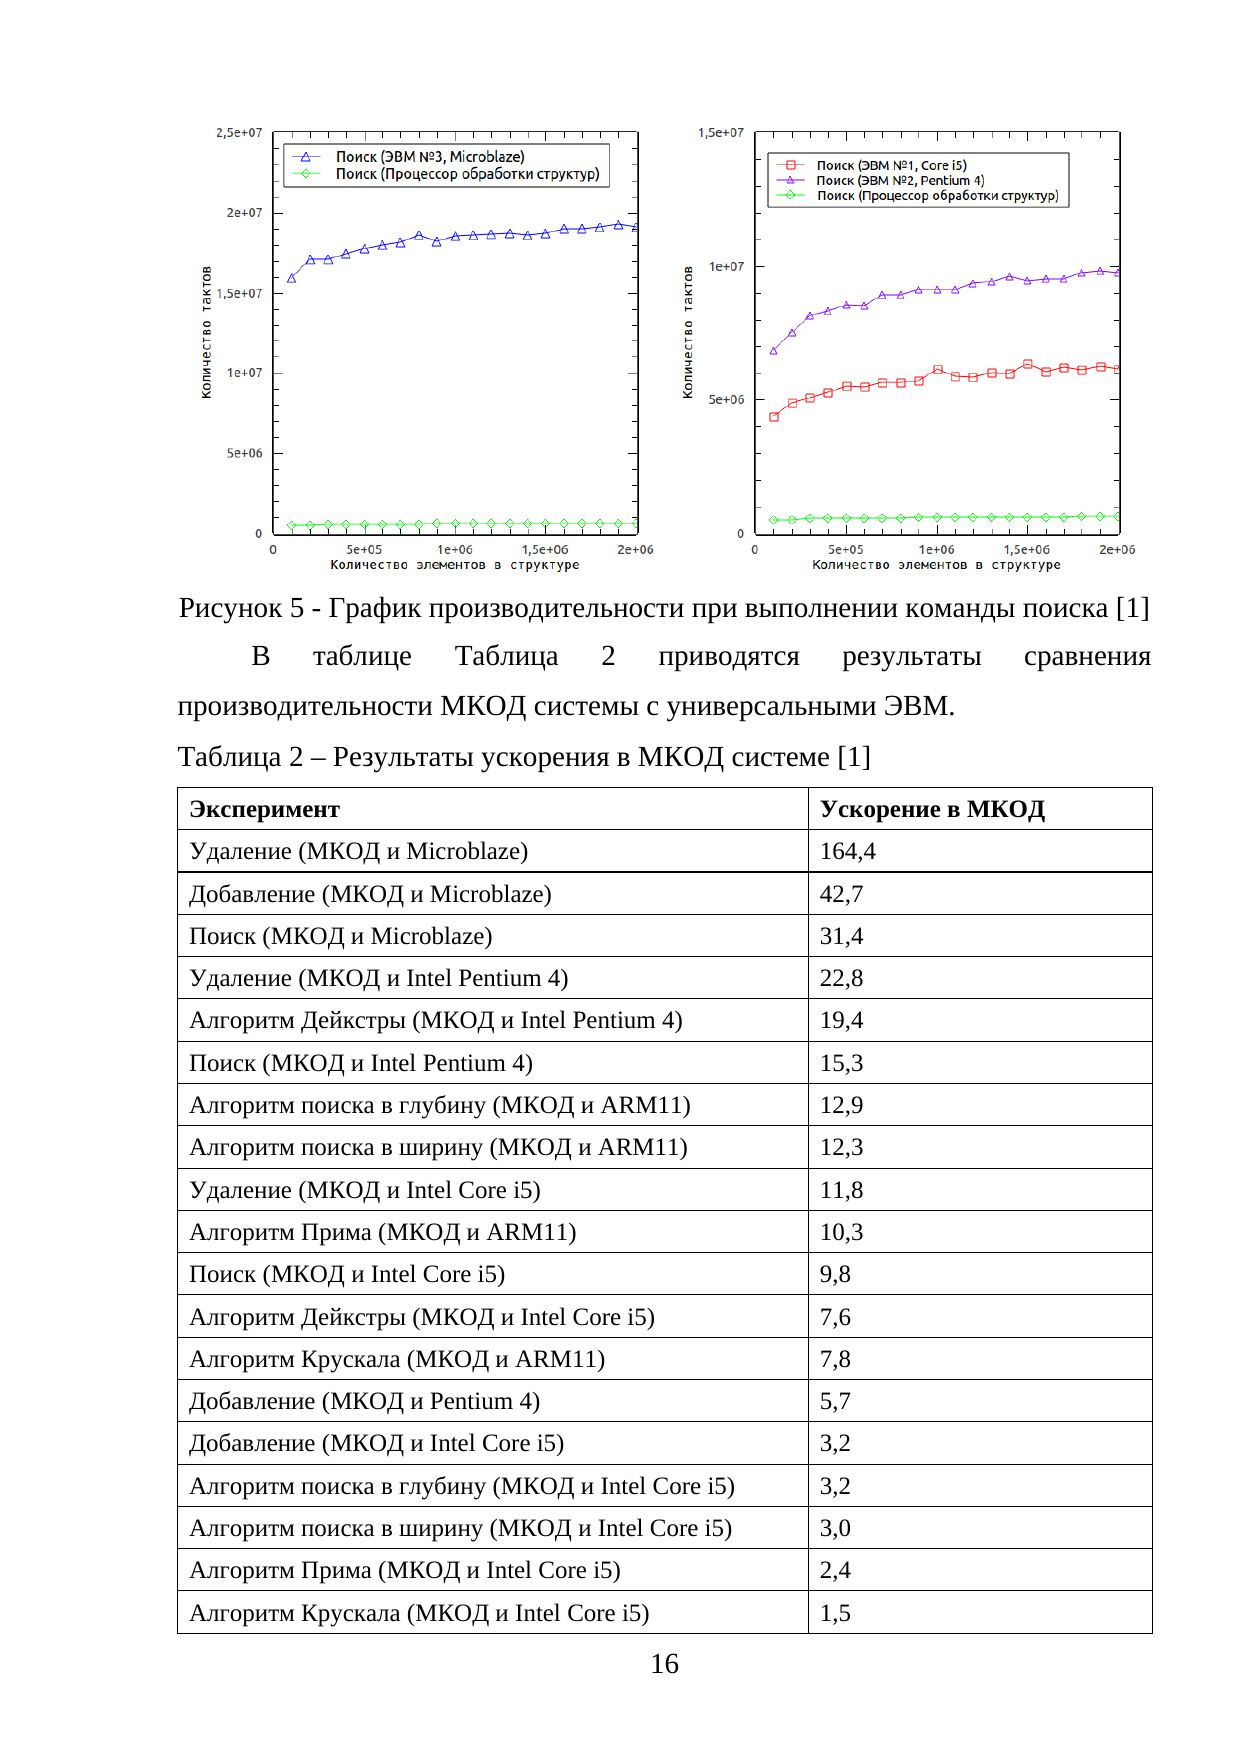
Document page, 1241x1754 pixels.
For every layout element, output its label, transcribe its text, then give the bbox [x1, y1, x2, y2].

table_cell 22,8 [809, 957, 1152, 998]
table_cell 164,4 [809, 830, 1152, 871]
text В таблице Таблица 2 приводятся результаты сравнения производительности МКОД системы с универсальными ЭВМ. [177, 638, 1152, 722]
table_cell 7,8 [809, 1338, 1152, 1379]
table_cell 15,3 [809, 1042, 1152, 1083]
table_cell Удаление (МКОД и Intel Core i5) [178, 1169, 808, 1210]
table_cell Алгоритм Крускала (МКОД и ARM11) [178, 1338, 808, 1379]
table_cell Алгоритм Прима (МКОД и Intel Core i5) [178, 1549, 808, 1590]
table_cell Алгоритм поиска в глубину (МКОД и ARM11) [178, 1084, 808, 1125]
table_cell 3,2 [809, 1465, 1152, 1506]
table_cell 7,6 [809, 1295, 1152, 1337]
table_cell 3,0 [809, 1507, 1152, 1548]
table_cell Добавление (МКОД и Intel Core i5) [178, 1422, 808, 1463]
table_cell 31,4 [809, 915, 1152, 956]
table_cell Удаление (МКОД и Microblaze) [178, 830, 808, 871]
table_cell Добавление (МКОД и Microblaze) [178, 873, 808, 914]
table_cell Алгоритм Дейкстры (МКОД и Intel Core i5) [178, 1295, 808, 1337]
table_cell 9,8 [809, 1253, 1152, 1294]
table_header Эксперимент [178, 788, 808, 829]
text Таблица 2 – Результаты ускорения в МКОД системе [1] [177, 739, 1152, 772]
table_cell 19,4 [809, 999, 1152, 1041]
table_cell Добавление (МКОД и Pentium 4) [178, 1380, 808, 1421]
table_cell Алгоритм поиска в ширину (МКОД и Intel Core i5) [178, 1507, 808, 1548]
table_cell 3,2 [809, 1422, 1152, 1463]
table_cell 12,3 [809, 1126, 1152, 1167]
picture [191, 118, 1138, 574]
table_cell Алгоритм поиска в глубину (МКОД и Intel Core i5) [178, 1465, 808, 1506]
table_cell Поиск (МКОД и Microblaze) [178, 915, 808, 956]
table_cell 1,5 [809, 1591, 1152, 1633]
table_cell 10,3 [809, 1211, 1152, 1252]
text Рисунок 5 - График производительности при выполнении команды поиска [1] [177, 590, 1152, 623]
table_cell 42,7 [809, 873, 1152, 914]
table_cell Поиск (МКОД и Intel Pentium 4) [178, 1042, 808, 1083]
table_cell 12,9 [809, 1084, 1152, 1125]
table_cell Удаление (МКОД и Intel Pentium 4) [178, 957, 808, 998]
table_cell Алгоритм Прима (МКОД и ARM11) [178, 1211, 808, 1252]
table_cell Поиск (МКОД и Intel Core i5) [178, 1253, 808, 1294]
table_cell Алгоритм поиска в ширину (МКОД и ARM11) [178, 1126, 808, 1167]
table_cell Алгоритм Дейкстры (МКОД и Intel Pentium 4) [178, 999, 808, 1041]
table_header Ускорение в МКОД [809, 788, 1152, 829]
table_cell 11,8 [809, 1169, 1152, 1210]
table_cell 5,7 [809, 1380, 1152, 1421]
table_cell Алгоритм Крускала (МКОД и Intel Core i5) [178, 1591, 808, 1633]
table_cell 2,4 [809, 1549, 1152, 1590]
